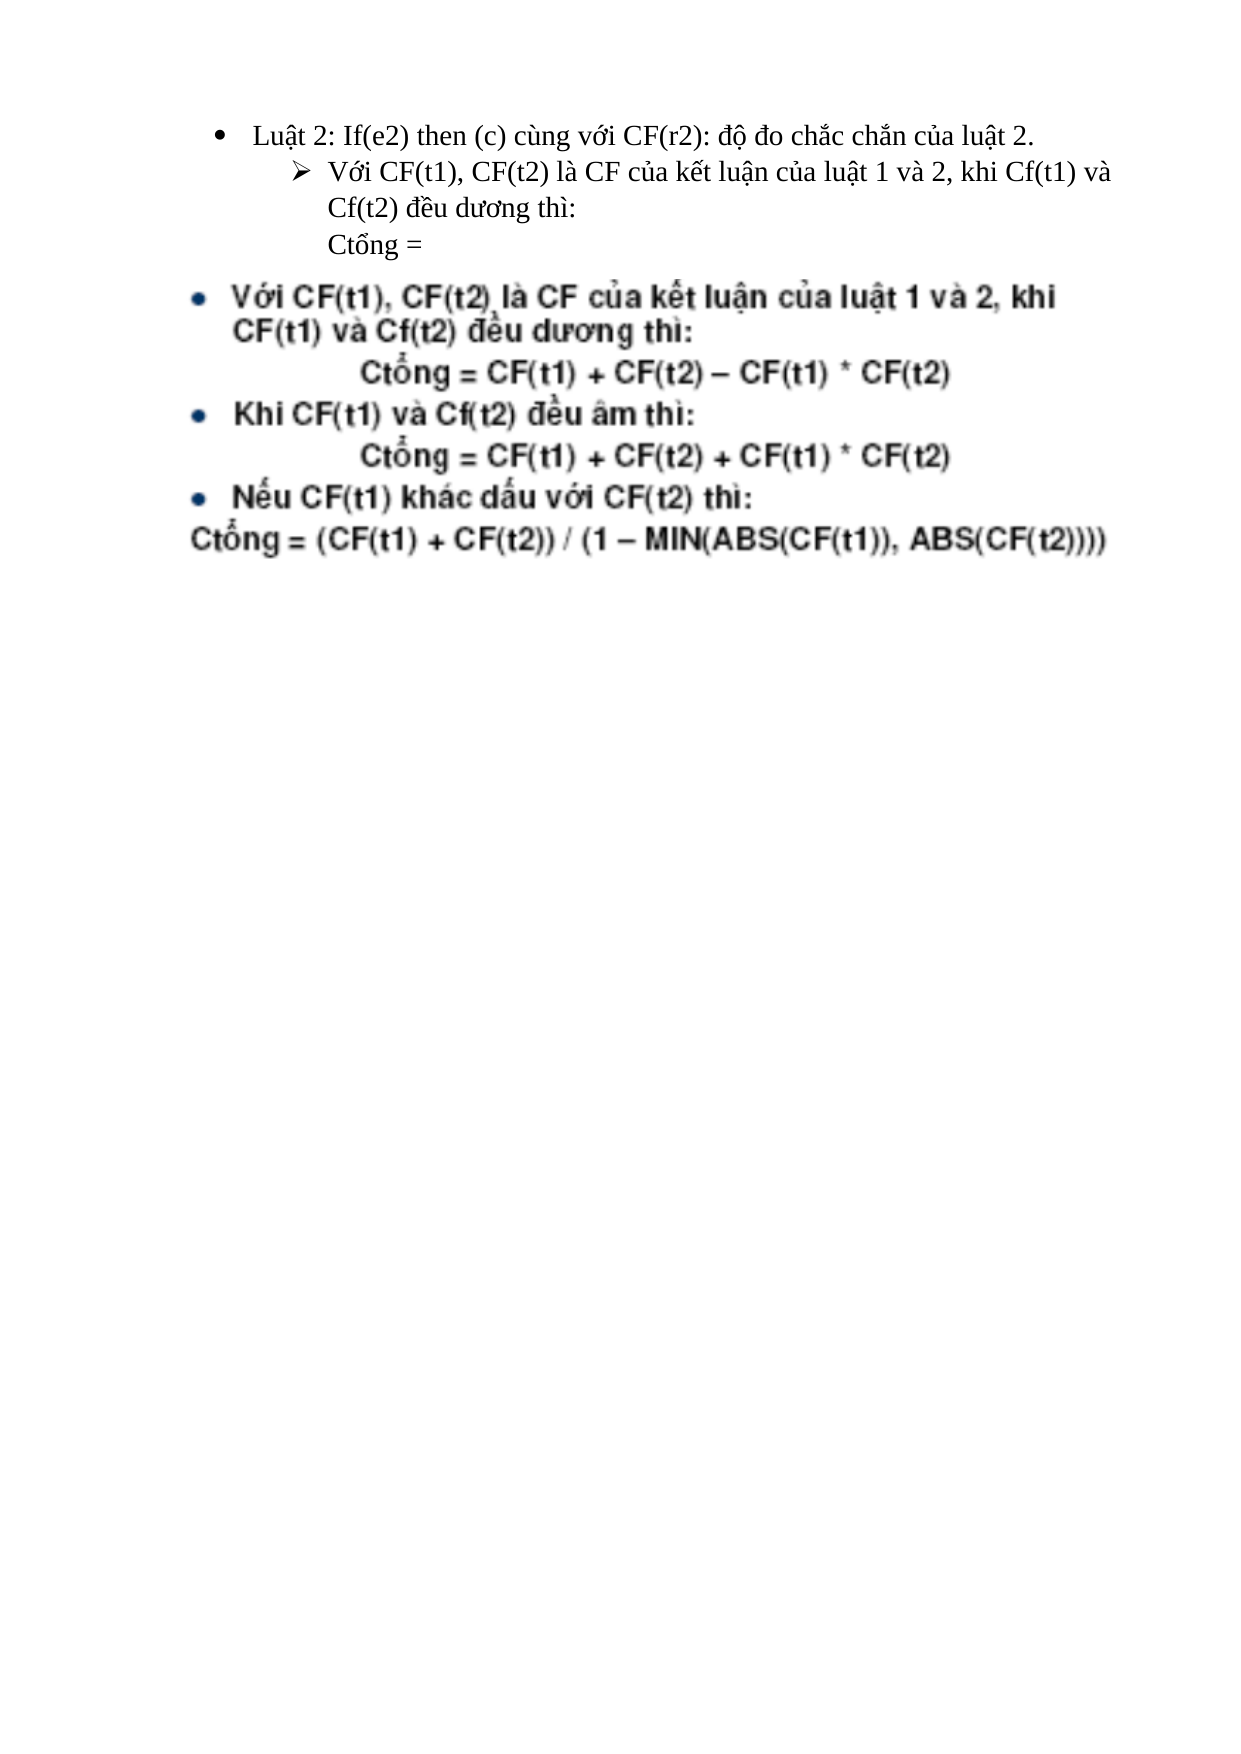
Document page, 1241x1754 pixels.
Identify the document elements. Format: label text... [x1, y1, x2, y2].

list Ctổng = [327, 227, 1122, 260]
picture [177, 279, 1123, 581]
list Luật 2: If(e2) then (c) cùng với CF(r2): độ đo chắc chắn của luật 2. [215, 118, 1122, 152]
list Với CF(t1), CF(t2) là CF của kết luận của luật 1 và 2, khi Cf(t1) và Cf(t2) đều dương thì: [290, 154, 1122, 224]
